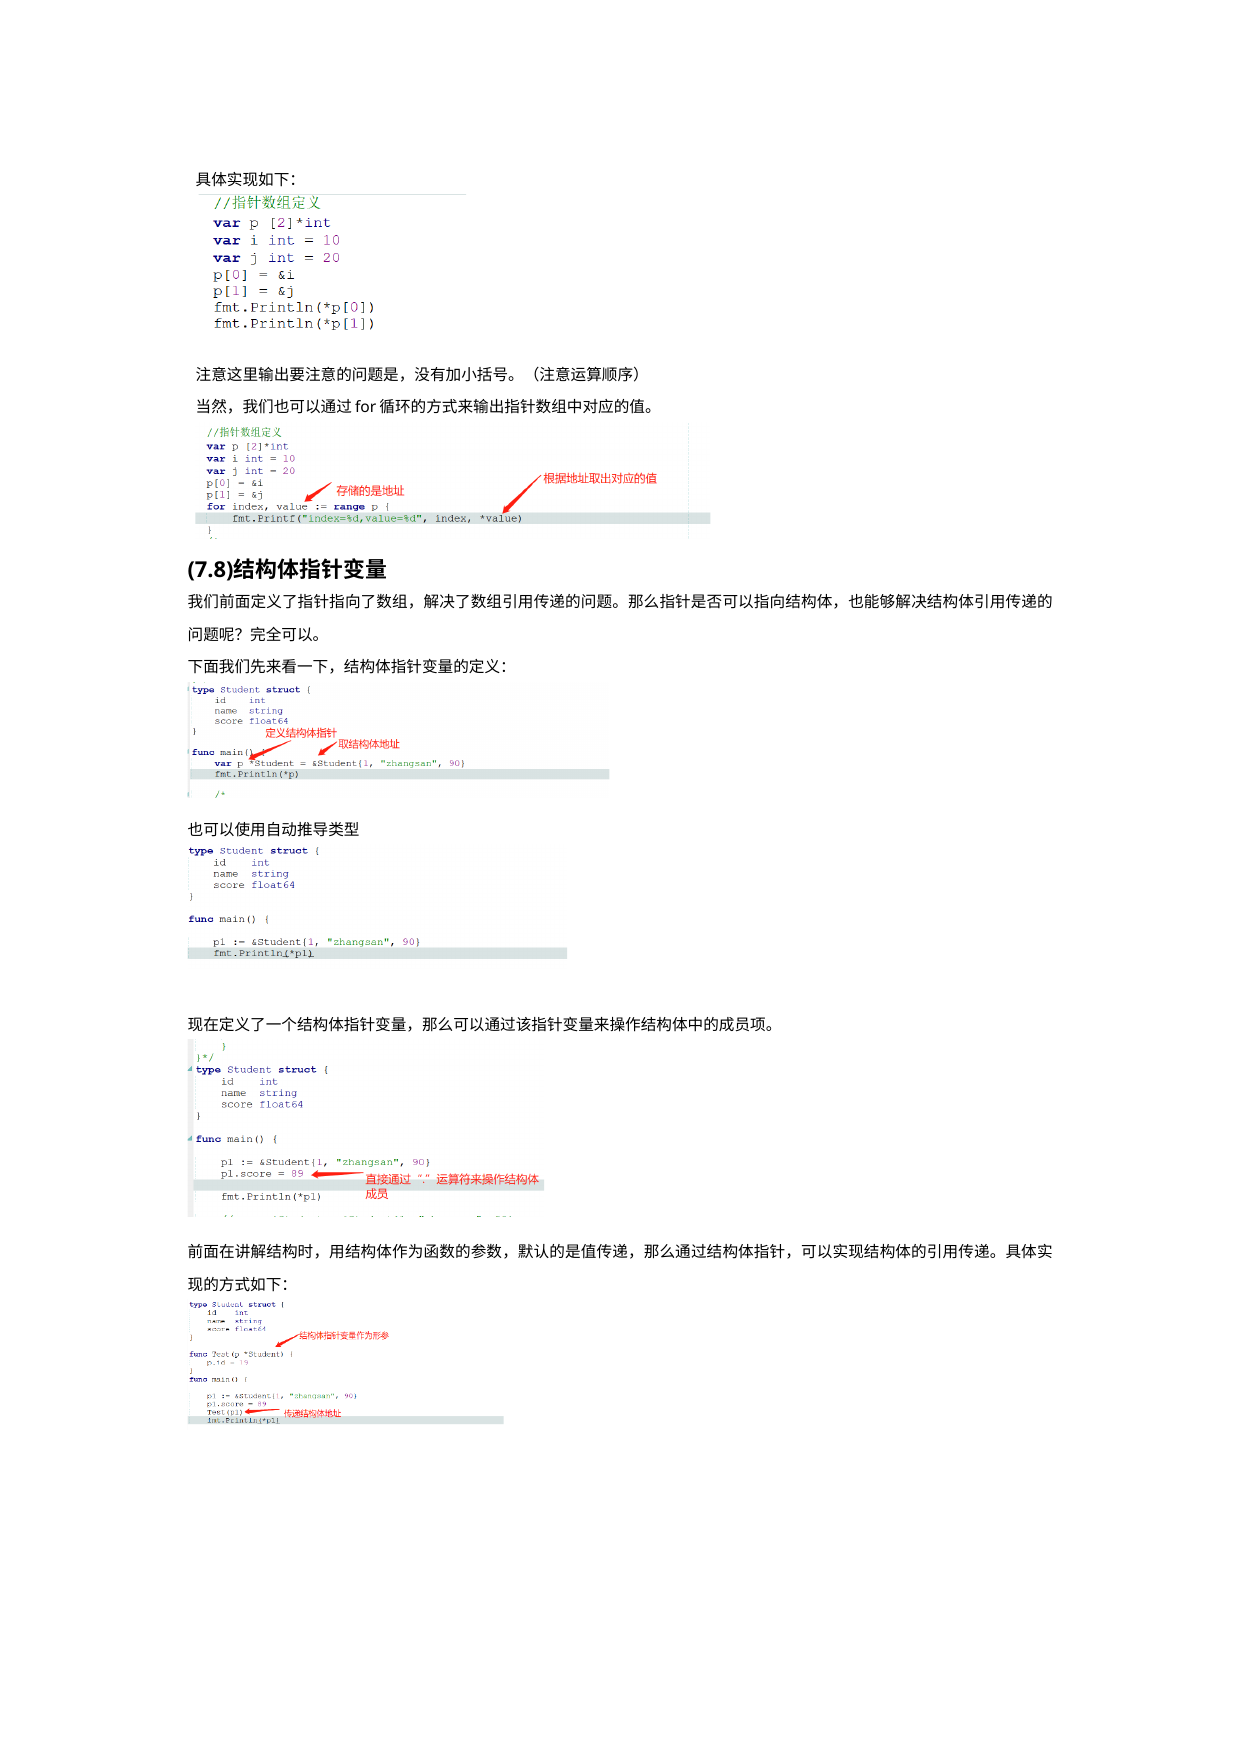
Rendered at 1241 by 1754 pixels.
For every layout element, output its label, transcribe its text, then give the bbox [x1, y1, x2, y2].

picture [187, 844, 568, 969]
picture [198, 194, 467, 339]
picture [187, 1039, 545, 1217]
text 现在定义了一个结构体指针变量，那么可以通过该指针变量来操作结构体中的成员项。 [187, 1007, 1053, 1039]
picture [187, 682, 610, 798]
text 注意这里输出要注意的问题是，没有加小括号。（注意运算顺序） [187, 357, 1053, 389]
text 下面我们先来看一下，结构体指针变量的定义： [187, 649, 1053, 682]
text 也可以使用自动推导类型 [187, 812, 1053, 844]
text 当然，我们也可以通过for循环的方式来输出指针数组中对应的值。 [187, 389, 1053, 422]
text 具体实现如下： [187, 162, 1053, 194]
picture [187, 1299, 504, 1430]
text 我们前面定义了指针指向了数组，解决了数组引用传递的问题。那么指针是否可以指向结构体，也能够解决结构体引用传递的问题呢？完全可以。 [187, 584, 1053, 649]
text (7.8)结构体指针变量 [187, 552, 1053, 584]
text 前面在讲解结构时，用结构体作为函数的参数，默认的是值传递，那么通过结构体指针，可以实现结构体的引用传递。具体实现的方式如下： [187, 1234, 1053, 1299]
picture [195, 422, 711, 539]
